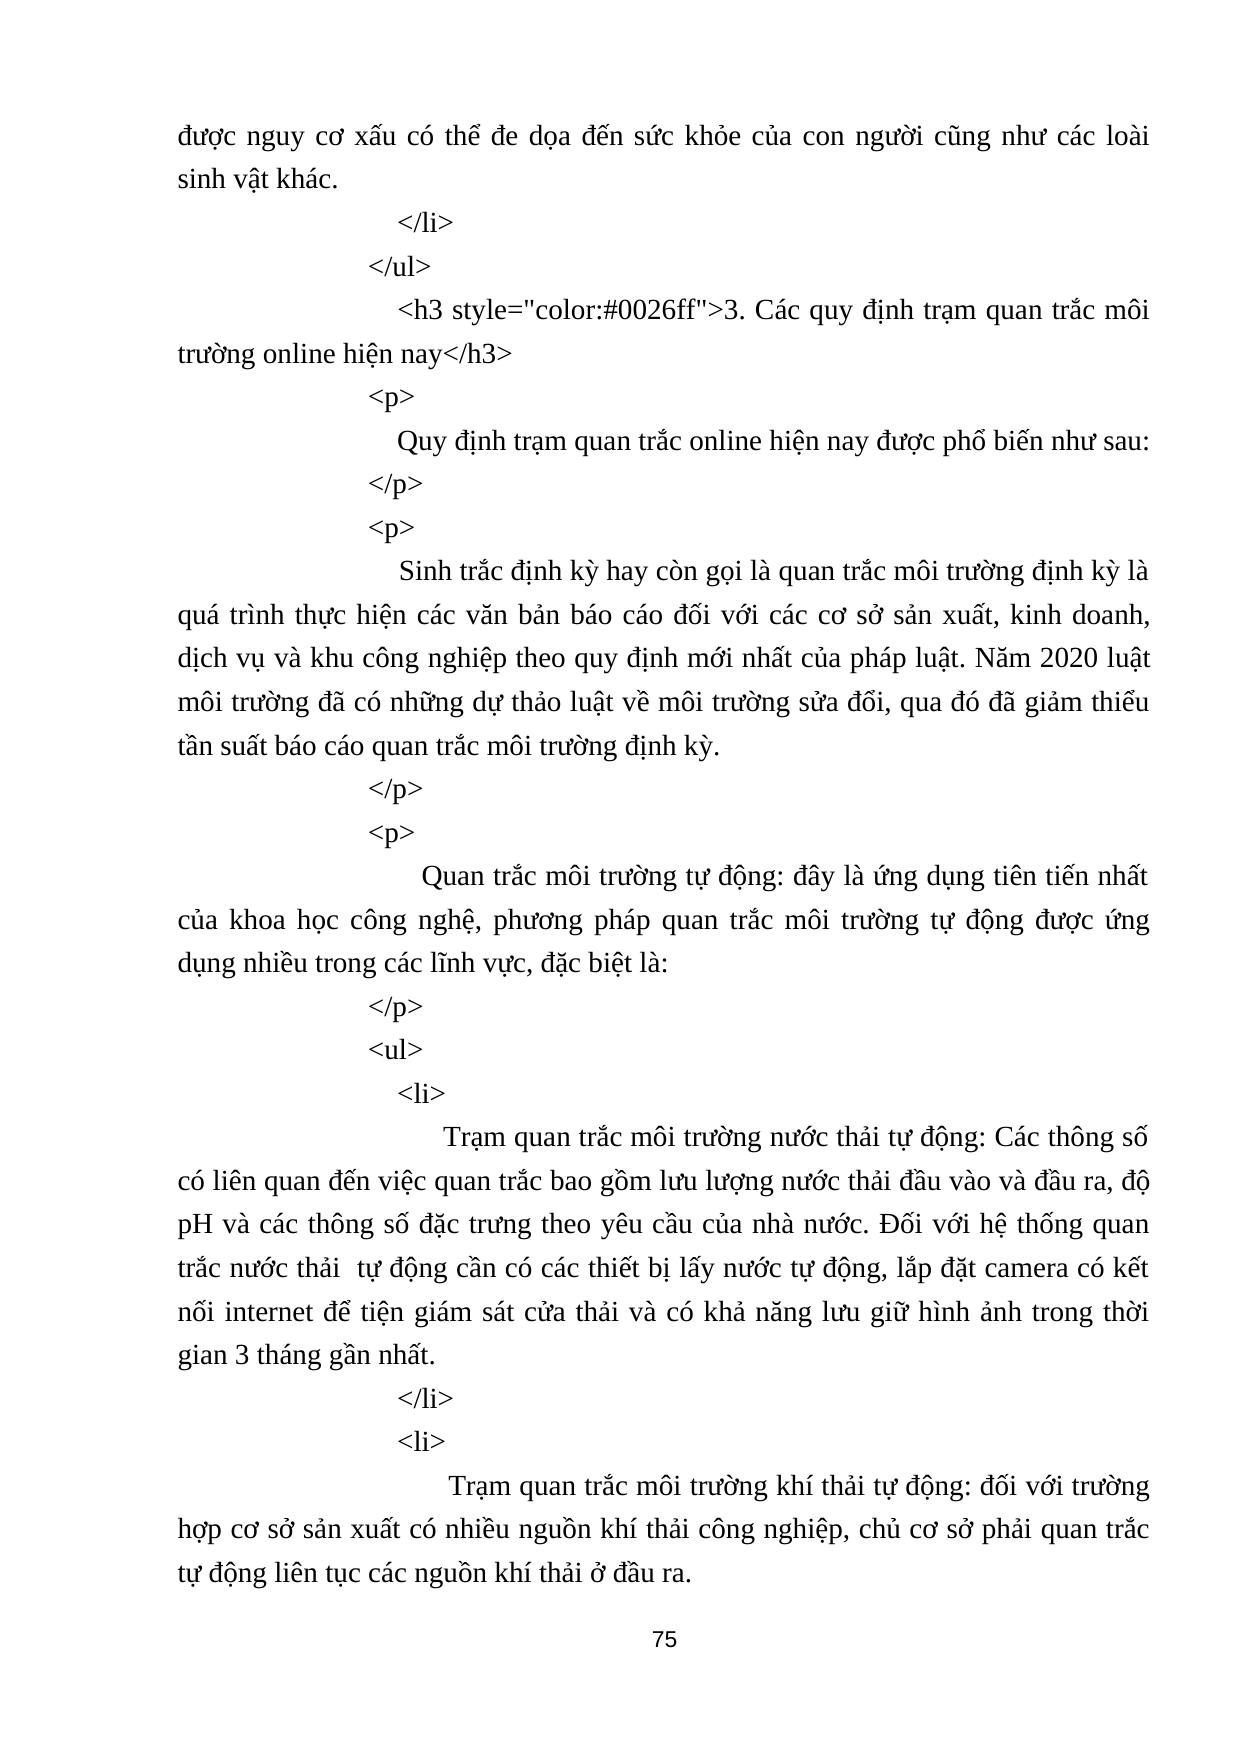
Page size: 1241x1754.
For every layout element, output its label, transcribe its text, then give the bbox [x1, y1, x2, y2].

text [177, 118, 1152, 195]
text <p> [177, 510, 1152, 543]
text </ul> [177, 249, 1152, 282]
text Quan trắc môi trường tự động: đây là ứng dụng tiên tiến nhất của khoa học công nghệ, phương pháp quan trắc môi trường tự động được ứng dụng nhiều trong các lĩnh vực, đặc biệt là: [177, 858, 1152, 979]
text <p> [177, 815, 1152, 848]
text <h3 style="color:#0026ff">3. Các quy định trạm quan trắc môi trường online hiện nay</h3> [177, 292, 1152, 369]
text <li> [177, 1076, 1152, 1109]
text </p> [177, 466, 1152, 500]
text Quy định trạm quan trắc online hiện nay được phổ biến như sau: [177, 423, 1152, 456]
text <li> [177, 1424, 1152, 1458]
text </li> [177, 205, 1152, 239]
text <ul> [177, 1032, 1152, 1066]
text Sinh trắc định kỳ hay còn gọi là quan trắc môi trường định kỳ là quá trình thực hiện các văn bản báo cáo đối với các cơ sở sản xuất, kinh doanh, dịch vụ và khu công nghiệp theo quy định mới nhất của pháp luật. Năm 2020 luật môi trường đã có những dự thảo luật về môi trường sửa đổi, qua đó đã giảm thiểu tần suất báo cáo quan trắc môi trường định kỳ. [177, 553, 1152, 761]
text Trạm quan trắc môi trường nước thải tự động: Các thông số có liên quan đến việc quan trắc bao gồm lưu lượng nước thải đầu vào và đầu ra, độ pH và các thông số đặc trưng theo yêu cầu của nhà nước. Đối với hệ thống quan trắc nước thải tự động cần có các thiết bị lấy nước tự động, lắp đặt camera có kết nối internet để tiện giám sát cửa thải và có khả năng lưu giữ hình ảnh trong thời gian 3 tháng gần nhất. [177, 1119, 1152, 1371]
text Trạm quan trắc môi trường khí thải tự động: đối với trường hợp cơ sở sản xuất có nhiều nguồn khí thải công nghiệp, chủ cơ sở phải quan trắc tự động liên tục các nguồn khí thải ở đầu ra. [177, 1468, 1152, 1588]
text <p> [177, 379, 1152, 413]
text </p> [177, 771, 1152, 805]
text </p> [177, 989, 1152, 1022]
text </li> [177, 1381, 1152, 1414]
